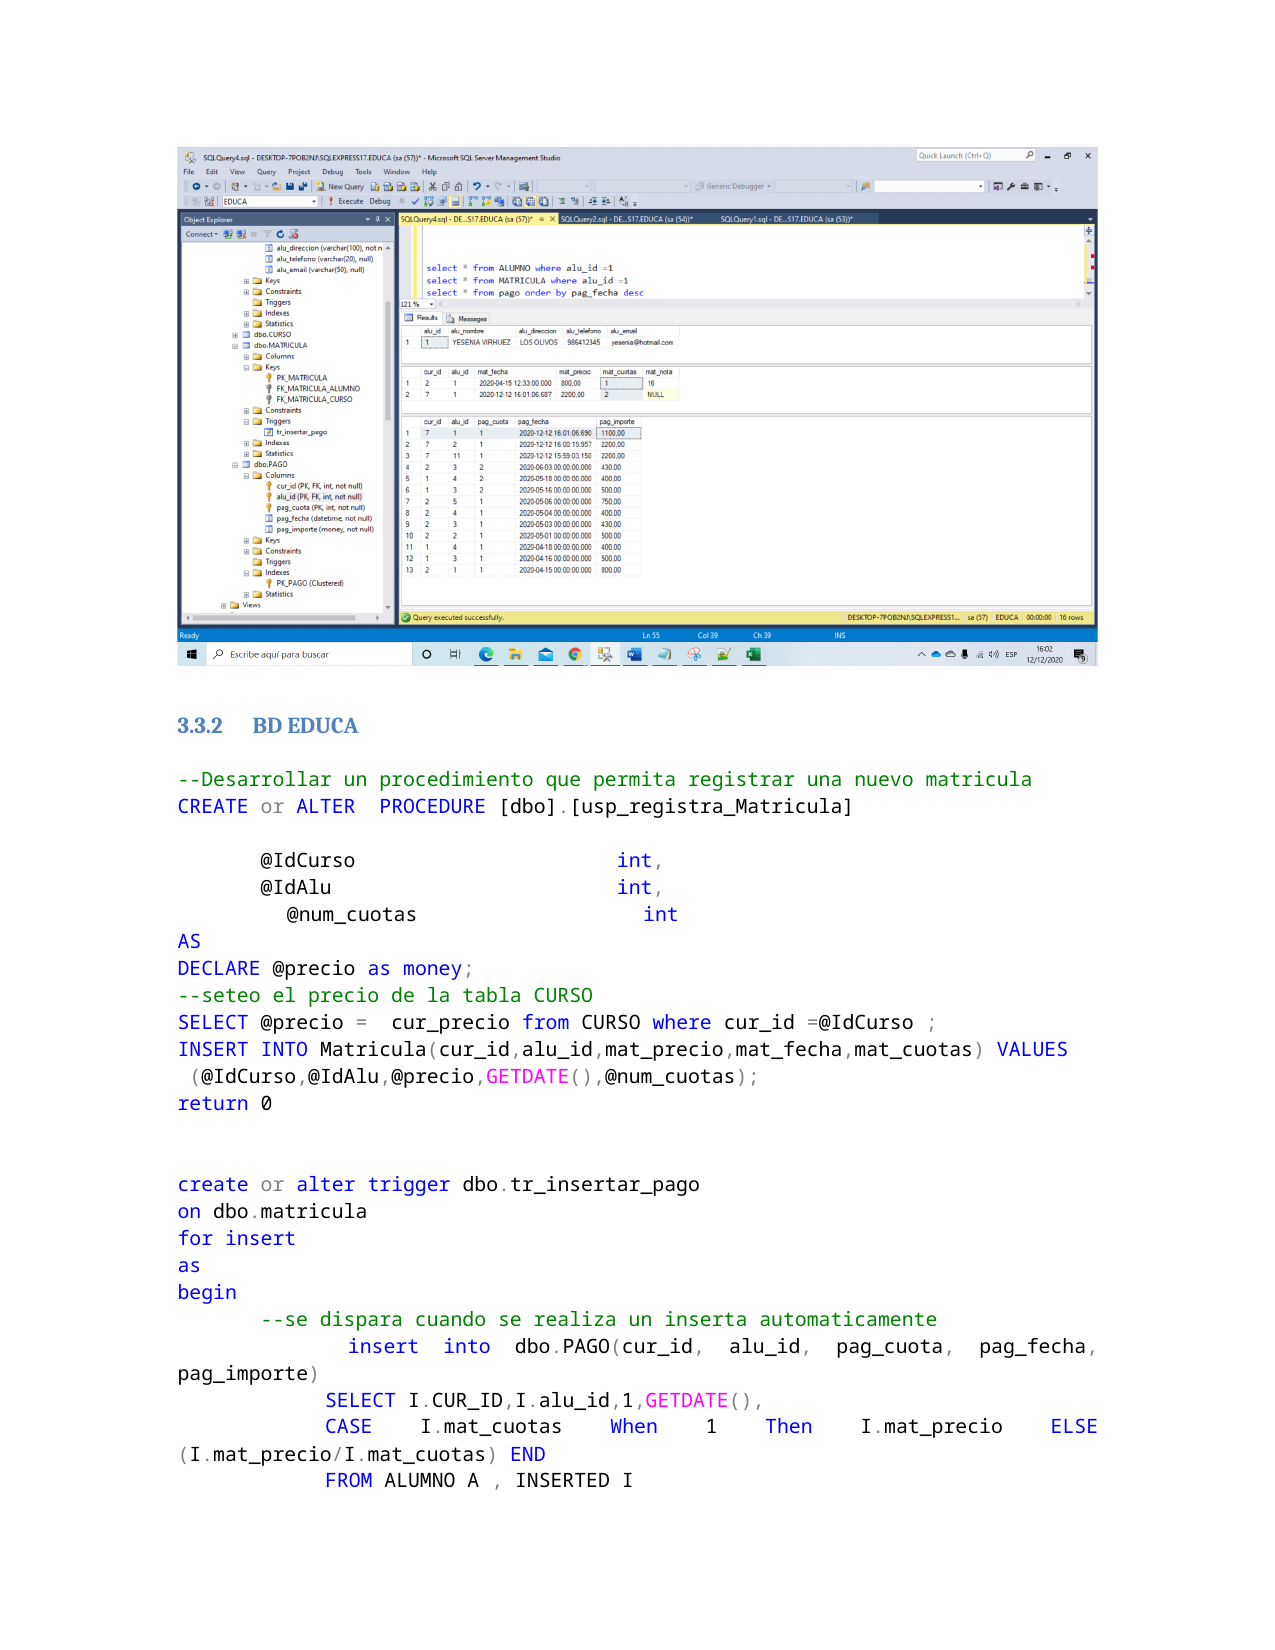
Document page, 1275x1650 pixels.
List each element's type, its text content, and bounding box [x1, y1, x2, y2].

text for insert [177, 1224, 1098, 1251]
text CREATE or ALTER PROCEDURE [dbo].[usp_registra_Matricula] [177, 792, 1098, 819]
text create or alter trigger dbo.tr_insertar_pago [177, 1170, 1098, 1197]
text --Desarrollar un procedimiento que permita registrar una nuevo matricula [177, 765, 1098, 792]
text --se dispara cuando se realiza un inserta automaticamente [177, 1305, 1098, 1332]
text SELECT @precio = cur_precio from CURSO where cur_id =@IdCurso ; [177, 1008, 1098, 1035]
picture [177, 147, 1098, 666]
text INSERT INTO Matricula(cur_id,alu_id,mat_precio,mat_fecha,mat_cuotas) VALUES [177, 1035, 1098, 1062]
text on dbo.matricula [177, 1197, 1098, 1224]
text insert into dbo.PAGO(cur_id, alu_id, pag_cuota, pag_fecha, pag_importe) [177, 1332, 1098, 1386]
text SELECT I.CUR_ID,I.alu_id,1,GETDATE(), [177, 1386, 1098, 1413]
text DECLARE @precio as money; [177, 954, 1098, 981]
text FROM ALUMNO A , INSERTED I [177, 1467, 1098, 1494]
text @IdCurso int, [177, 846, 1098, 873]
text begin [177, 1278, 1098, 1305]
text return 0 [177, 1089, 1098, 1116]
subtitle BD EDUCA [177, 713, 1098, 739]
text @num_cuotas int [177, 900, 1098, 927]
text AS [177, 927, 1098, 954]
text as [177, 1251, 1098, 1278]
text CASE I.mat_cuotas When 1 Then I.mat_precio ELSE (I.mat_precio/I.mat_cuotas) END [177, 1413, 1098, 1467]
text --seteo el precio de la tabla CURSO [177, 981, 1098, 1008]
text @IdAlu int, [177, 873, 1098, 900]
text (@IdCurso,@IdAlu,@precio,GETDATE(),@num_cuotas); [177, 1062, 1098, 1089]
